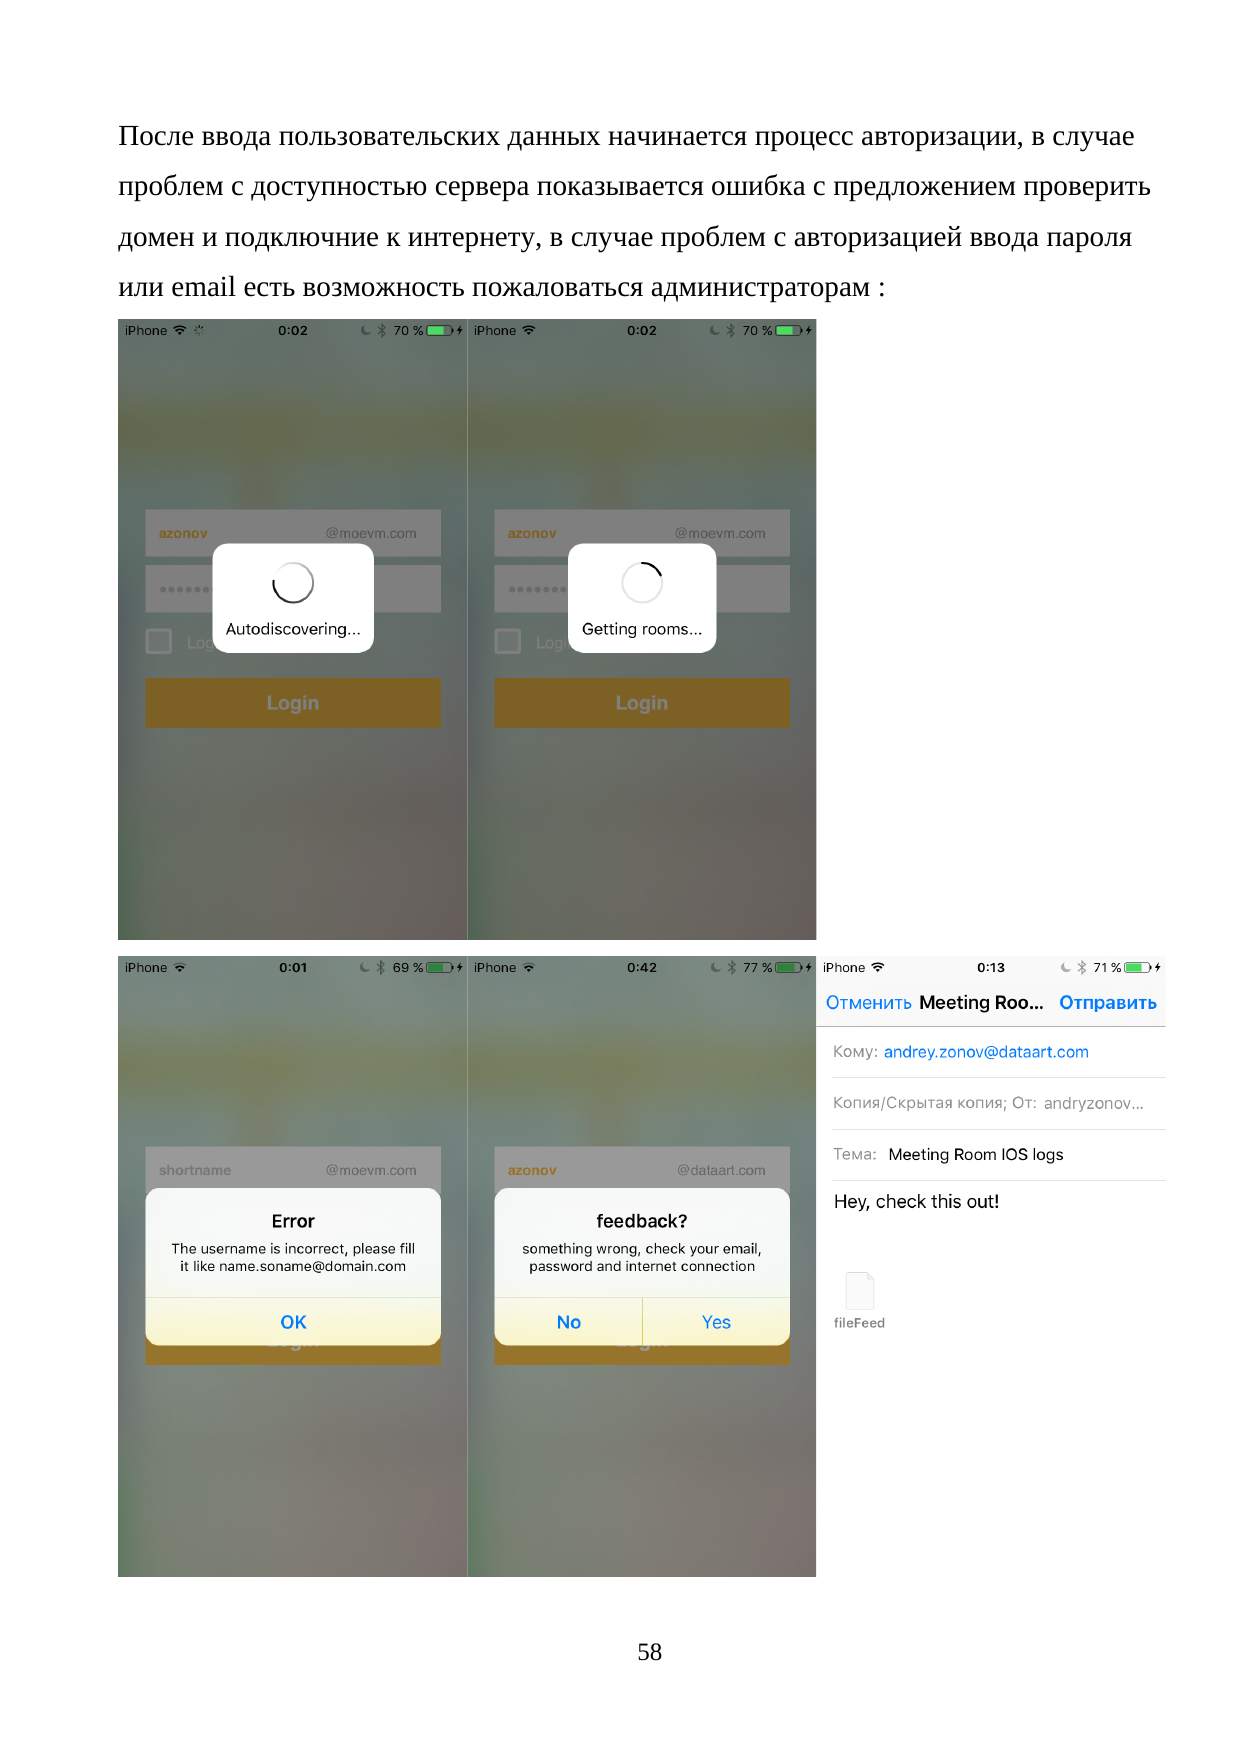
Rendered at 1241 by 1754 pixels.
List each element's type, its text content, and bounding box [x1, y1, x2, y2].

picture [118, 319, 817, 940]
picture [118, 956, 1166, 1577]
text После ввода пользовательских данных начинается процесс авторизации, в случае проблем с доступностью сервера показывается ошибка с предложением проверить домен и подключние к интернету, в случае проблем с авторизацией ввода пароля или email есть возможность пожаловаться администраторам : [118, 118, 1181, 303]
